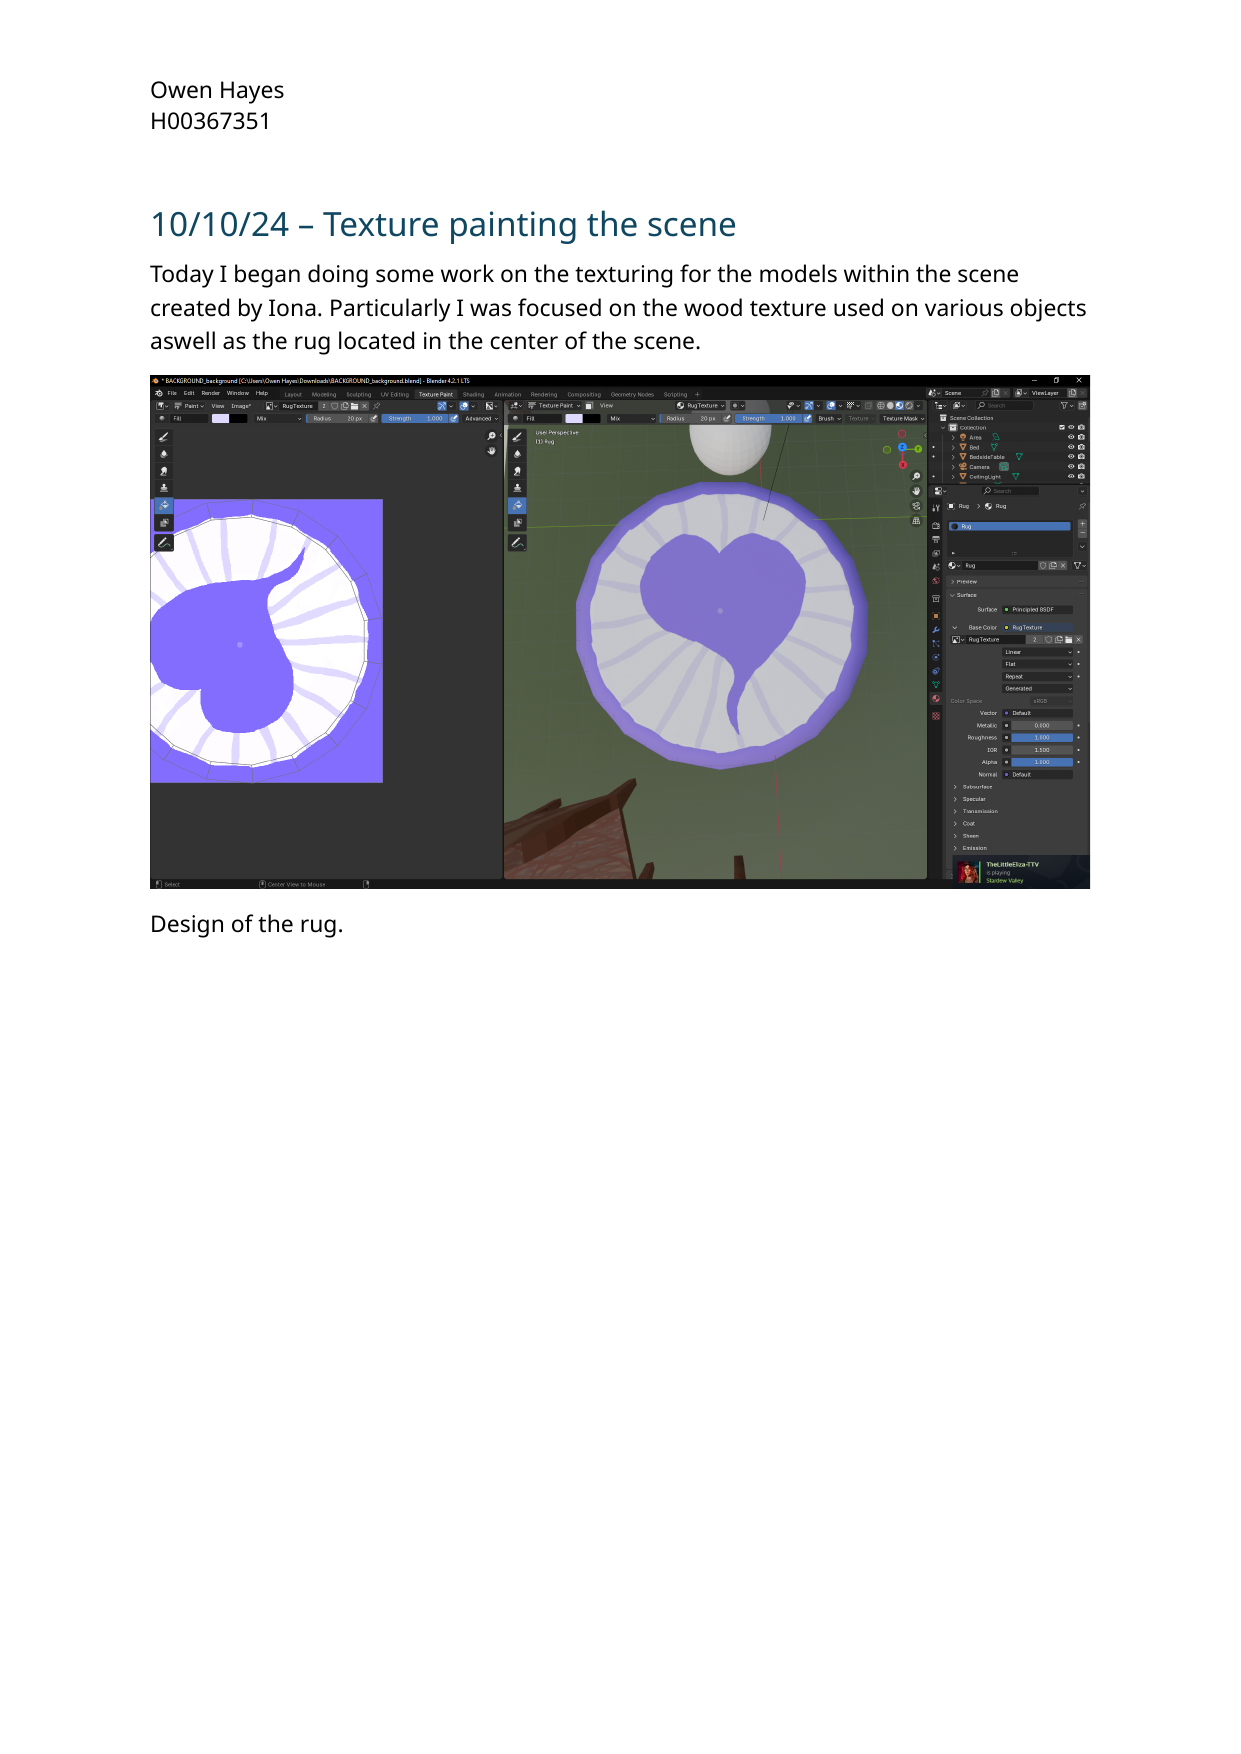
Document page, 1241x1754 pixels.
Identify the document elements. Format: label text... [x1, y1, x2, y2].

text Today I began doing some work on the texturing for the models within the scene created by Iona. Particularly I was focused on the wood texture used on various objects aswell as the rug located in the center of the scene. [150, 258, 1090, 356]
text Design of the rug. [150, 908, 1090, 939]
subtitle 10/10/24 – Texture painting the scene [150, 200, 1090, 246]
picture [150, 375, 1091, 889]
